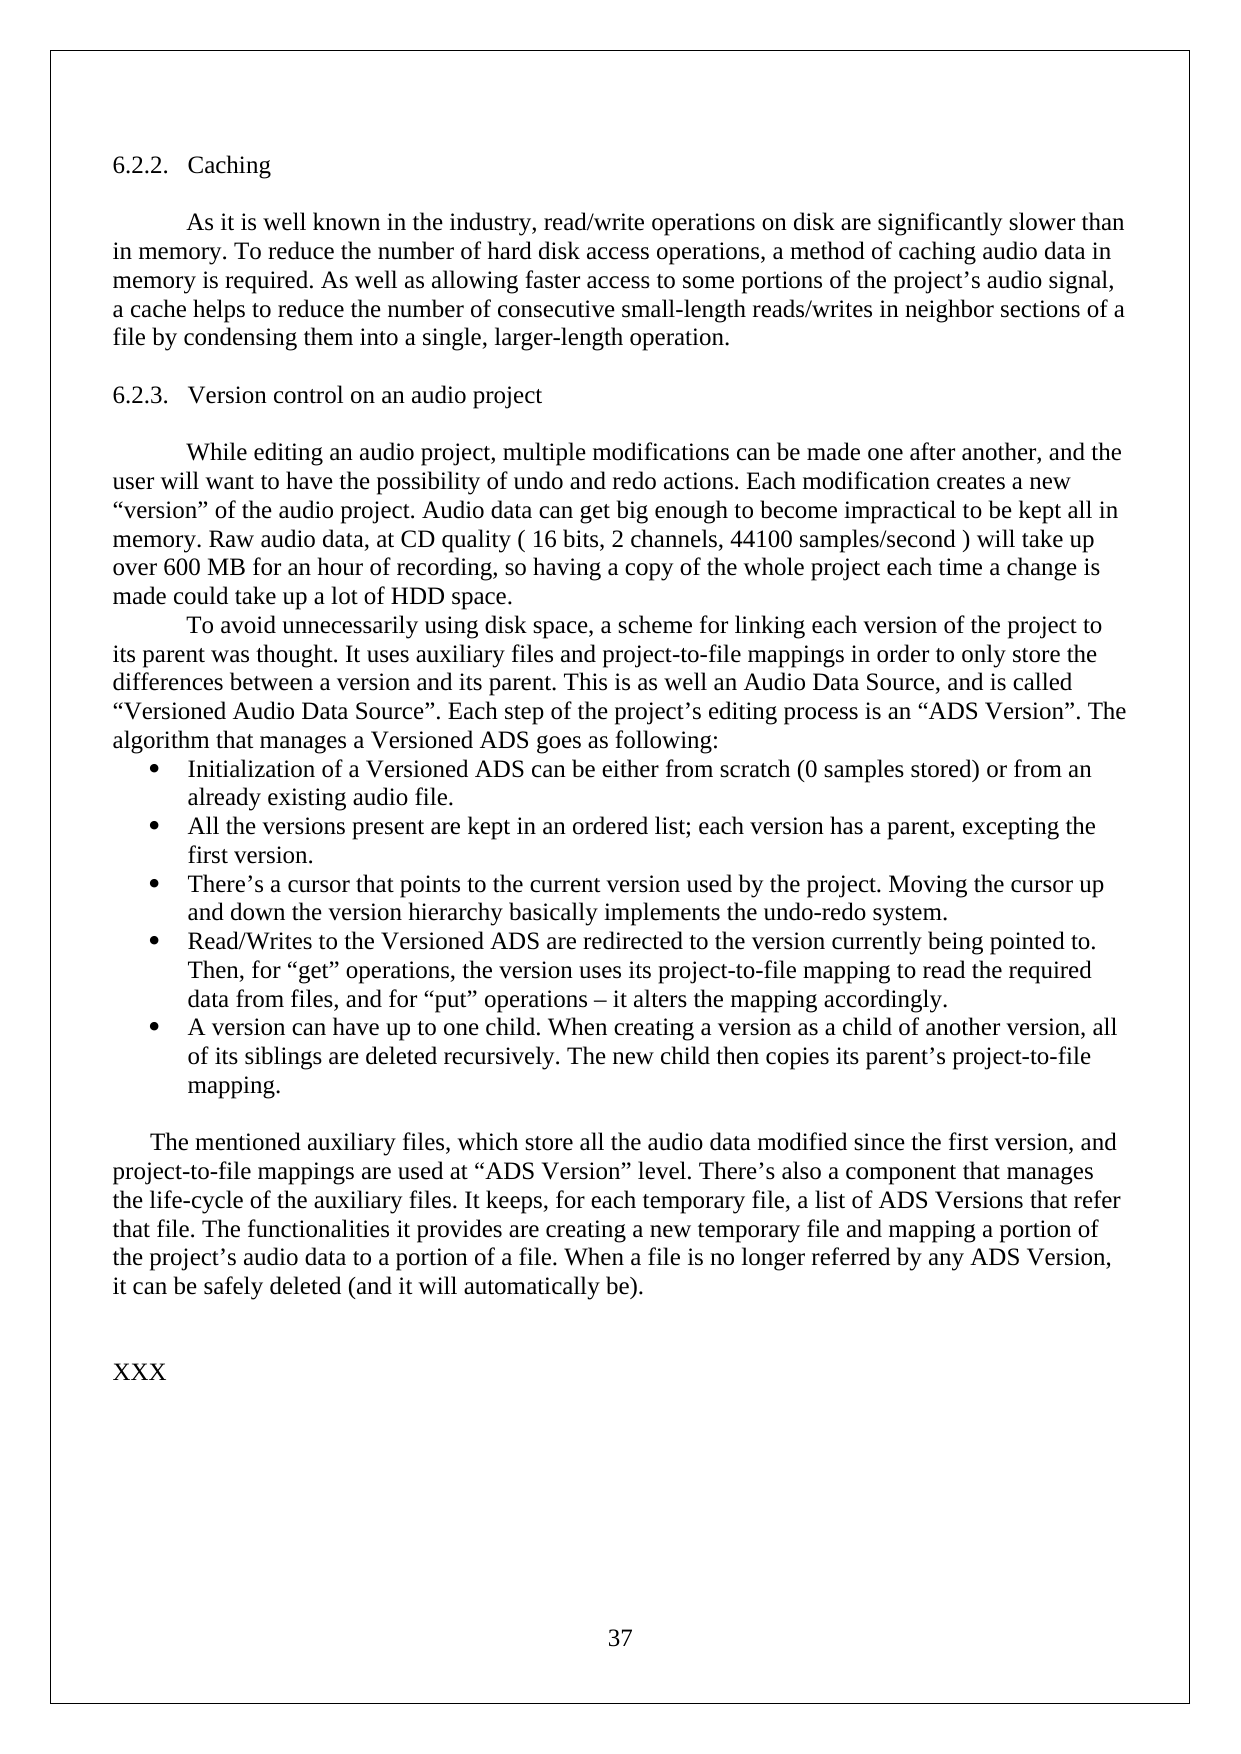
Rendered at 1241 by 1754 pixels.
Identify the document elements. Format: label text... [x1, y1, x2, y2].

list There’s a cursor that points to the current version used by the project. Moving the cursor up and down the version hierarchy basically implements the undo-redo system. [150, 869, 1128, 926]
list All the versions present are kept in an ordered list; each version has a parent, excepting the first version. [150, 811, 1128, 869]
list Version control on an audio project [112, 380, 1128, 409]
list Initialization of a Versioned ADS can be either from scratch (0 samples stored) or from an already existing audio file. [150, 754, 1128, 811]
list Caching [112, 150, 1128, 179]
text The mentioned auxiliary files, which store all the audio data modified since the first version, and project-to-file mappings are used at “ADS Version” level. There’s also a component that manages the life-cycle of the auxiliary files. It keeps, for each temporary file, a list of ADS Versions that refer that file. The functionalities it provides are creating a new temporary file and mapping a portion of the project’s audio data to a portion of a file. When a file is no longer referred by any ADS Version, it can be safely deleted (and it will automatically be). [112, 1127, 1128, 1300]
list Read/Writes to the Versioned ADS are redirected to the version currently being pointed to. Then, for “get” operations, the version uses its project-to-file mapping to read the required data from files, and for “put” operations – it alters the mapping accordingly. [150, 926, 1128, 1012]
text While editing an audio project, multiple modifications can be made one after another, and the user will want to have the possibility of undo and redo actions. Each modification creates a new “version” of the audio project. Audio data can get big enough to become impractical to be kept all in memory. Raw audio data, at CD quality ( 16 bits, 2 channels, 44100 samples/second ) will take up over 600 MB for an hour of recording, so having a copy of the whole project each time a change is made could take up a lot of HDD space. [112, 437, 1128, 610]
text To avoid unnecessarily using disk space, a scheme for linking each version of the project to its parent was thought. It uses auxiliary files and project-to-file mappings in order to only store the differences between a version and its parent. This is as well an Audio Data Source, and is called “Versioned Audio Data Source”. Each step of the project’s editing process is an “ADS Version”. The algorithm that manages a Versioned ADS goes as following: [112, 610, 1128, 754]
list A version can have up to one child. When creating a version as a child of another version, all of its siblings are deleted recursively. The new child then copies its parent’s project-to-file mapping. [150, 1012, 1128, 1099]
text As it is well known in the industry, read/write operations on disk are significantly slower than in memory. To reduce the number of hard disk access operations, a method of caching audio data in memory is required. As well as allowing faster access to some portions of the project’s audio signal, a cache helps to reduce the number of consecutive small-length reads/writes in neighbor sections of a file by condensing them into a single, larger-length operation. [112, 207, 1128, 351]
text XXX [112, 1357, 1128, 1386]
